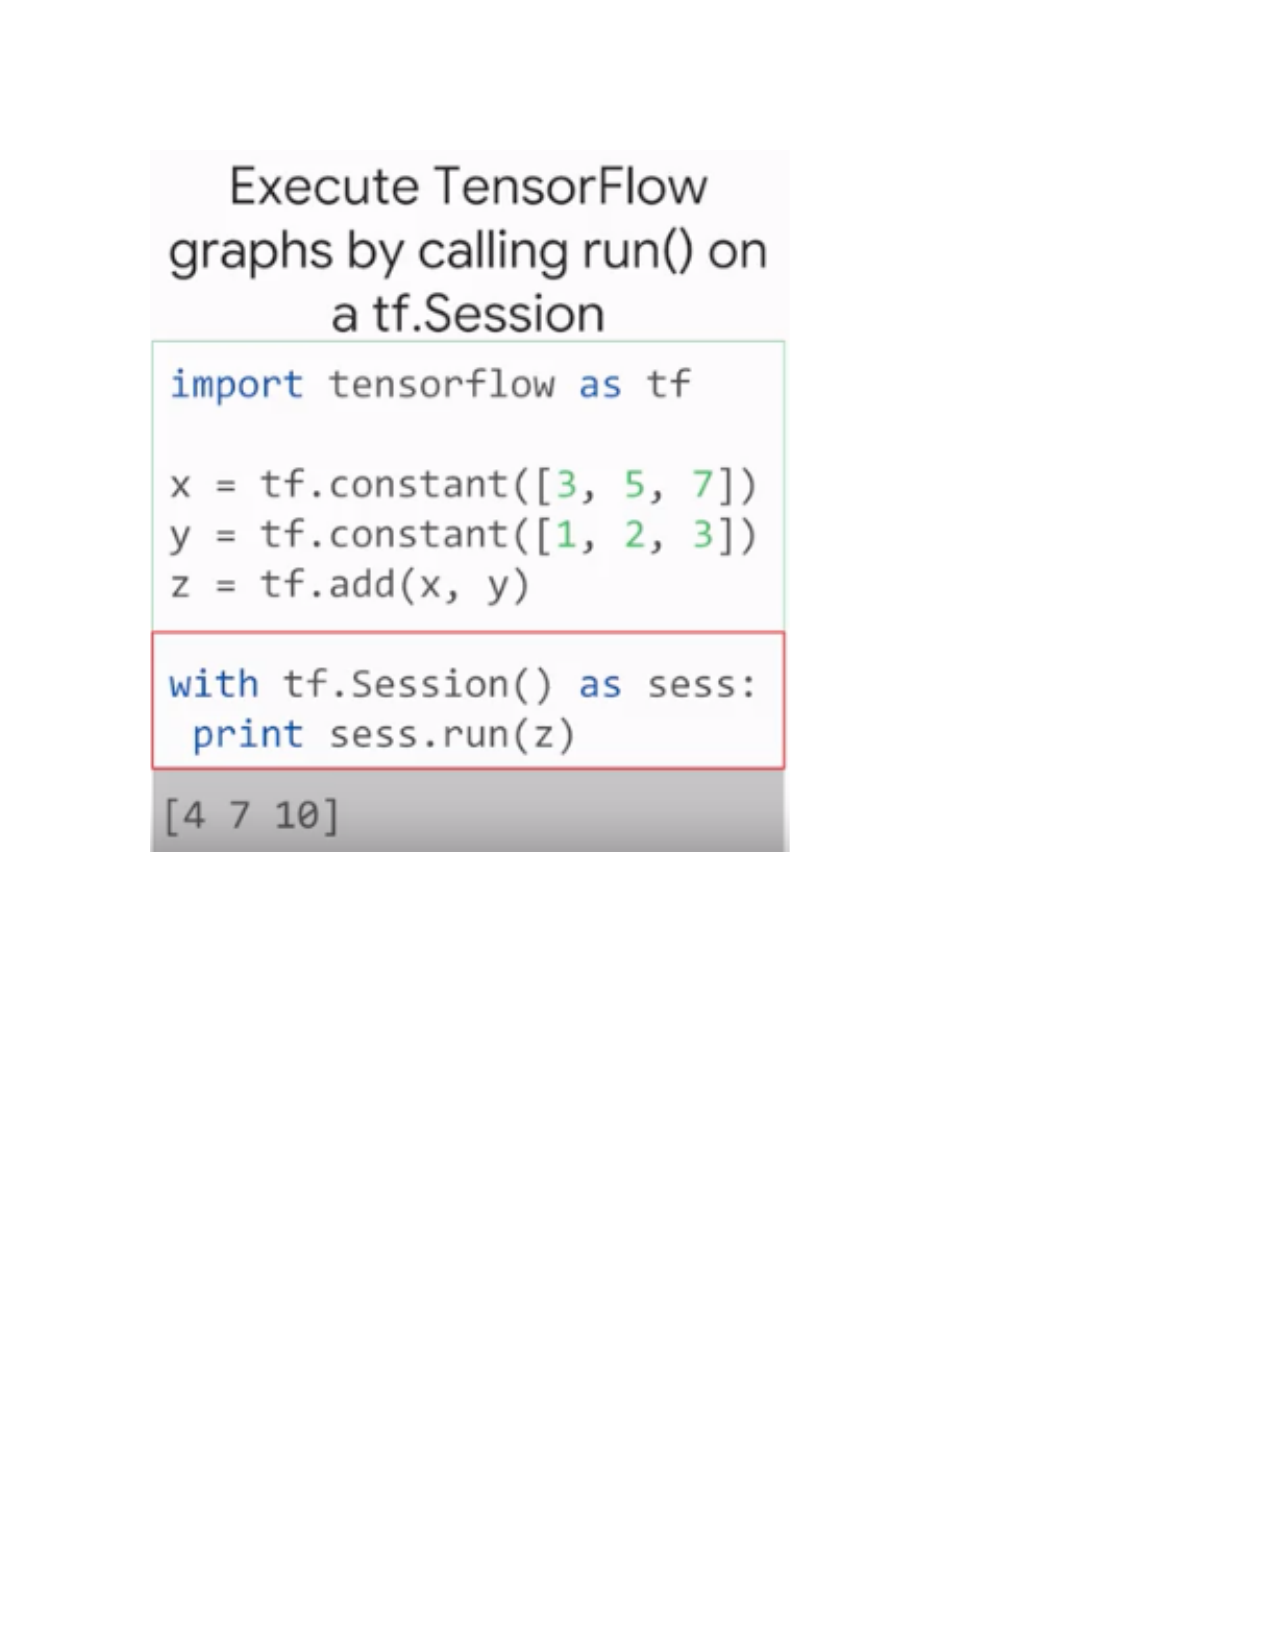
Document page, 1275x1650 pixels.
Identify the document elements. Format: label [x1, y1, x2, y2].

picture [150, 150, 790, 852]
